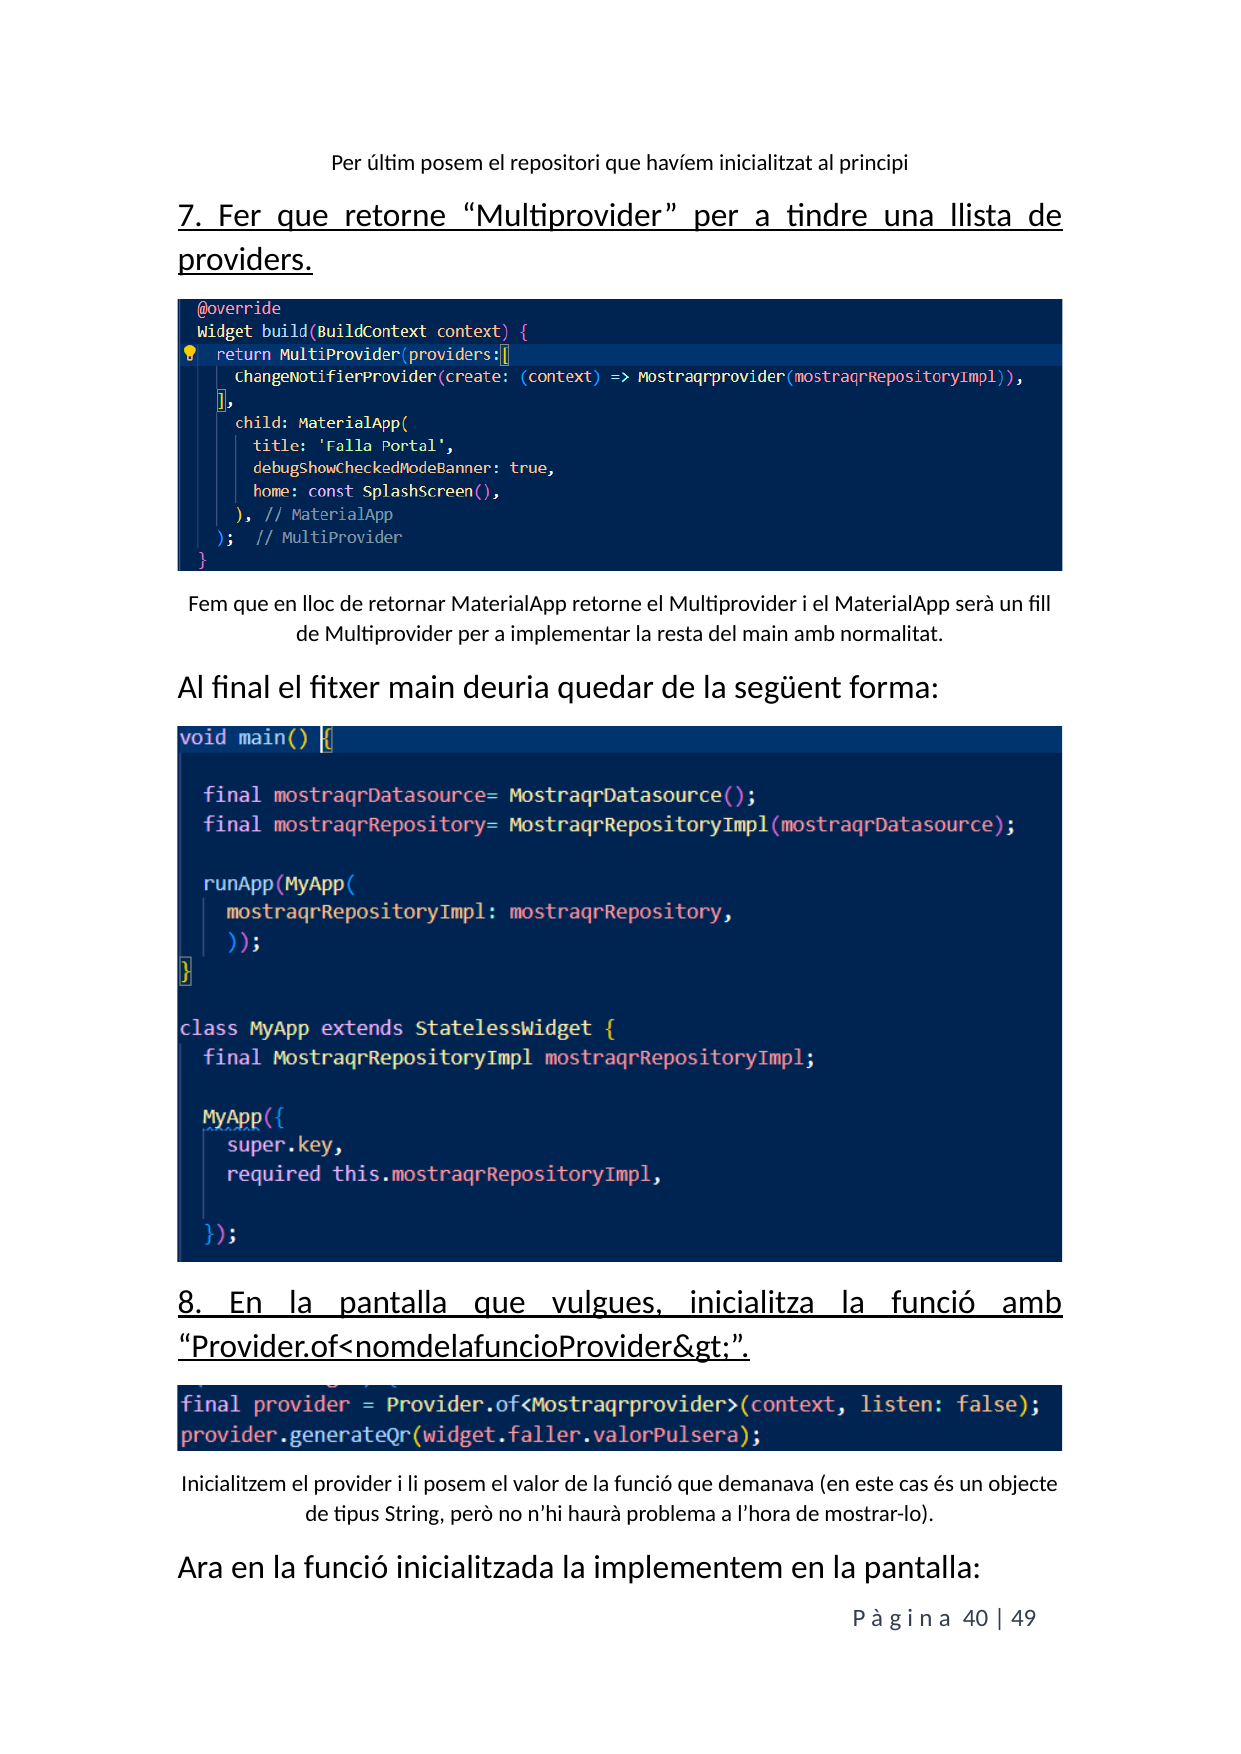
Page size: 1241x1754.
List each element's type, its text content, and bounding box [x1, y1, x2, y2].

text Inicialitzem el provider i li posem el valor de la funció que demanava (en este cas és un objecte de tipus String, però no n’hi haurà problema a l’hora de mostrar-lo). [177, 1469, 1063, 1527]
text 8. En la pantalla que vulgues, inicialitza la funció amb “Provider.of<nomdelafuncioProvider&gt;”. [177, 1281, 1063, 1315]
text Per últim posem el repositori que havíem inicialitzat al principi [177, 148, 1063, 176]
text Al final el fitxer main deuria quedar de la següent forma: [177, 666, 1063, 707]
picture [177, 1385, 1063, 1451]
picture [177, 299, 1063, 571]
text Fem que en lloc de retornar MaterialApp retorne el Multiprovider i el MaterialApp serà un fill de Multiprovider per a implementar la resta del main amb normalitat. [177, 589, 1063, 647]
text Ara en la funció inicialitzada la implementem en la pantalla: [177, 1546, 1063, 1587]
text 8. En la pantalla que vulgues, inicialitza la funció amb “Provider.of<nomdelafuncioProvider&gt;”. [177, 1316, 1063, 1365]
picture [177, 726, 1063, 1262]
text 7. Fer que retorne “Multiprovider” per a tindre una llista de providers. [177, 230, 1063, 279]
text 7. Fer que retorne “Multiprovider” per a tindre una llista de providers. [177, 194, 1063, 229]
